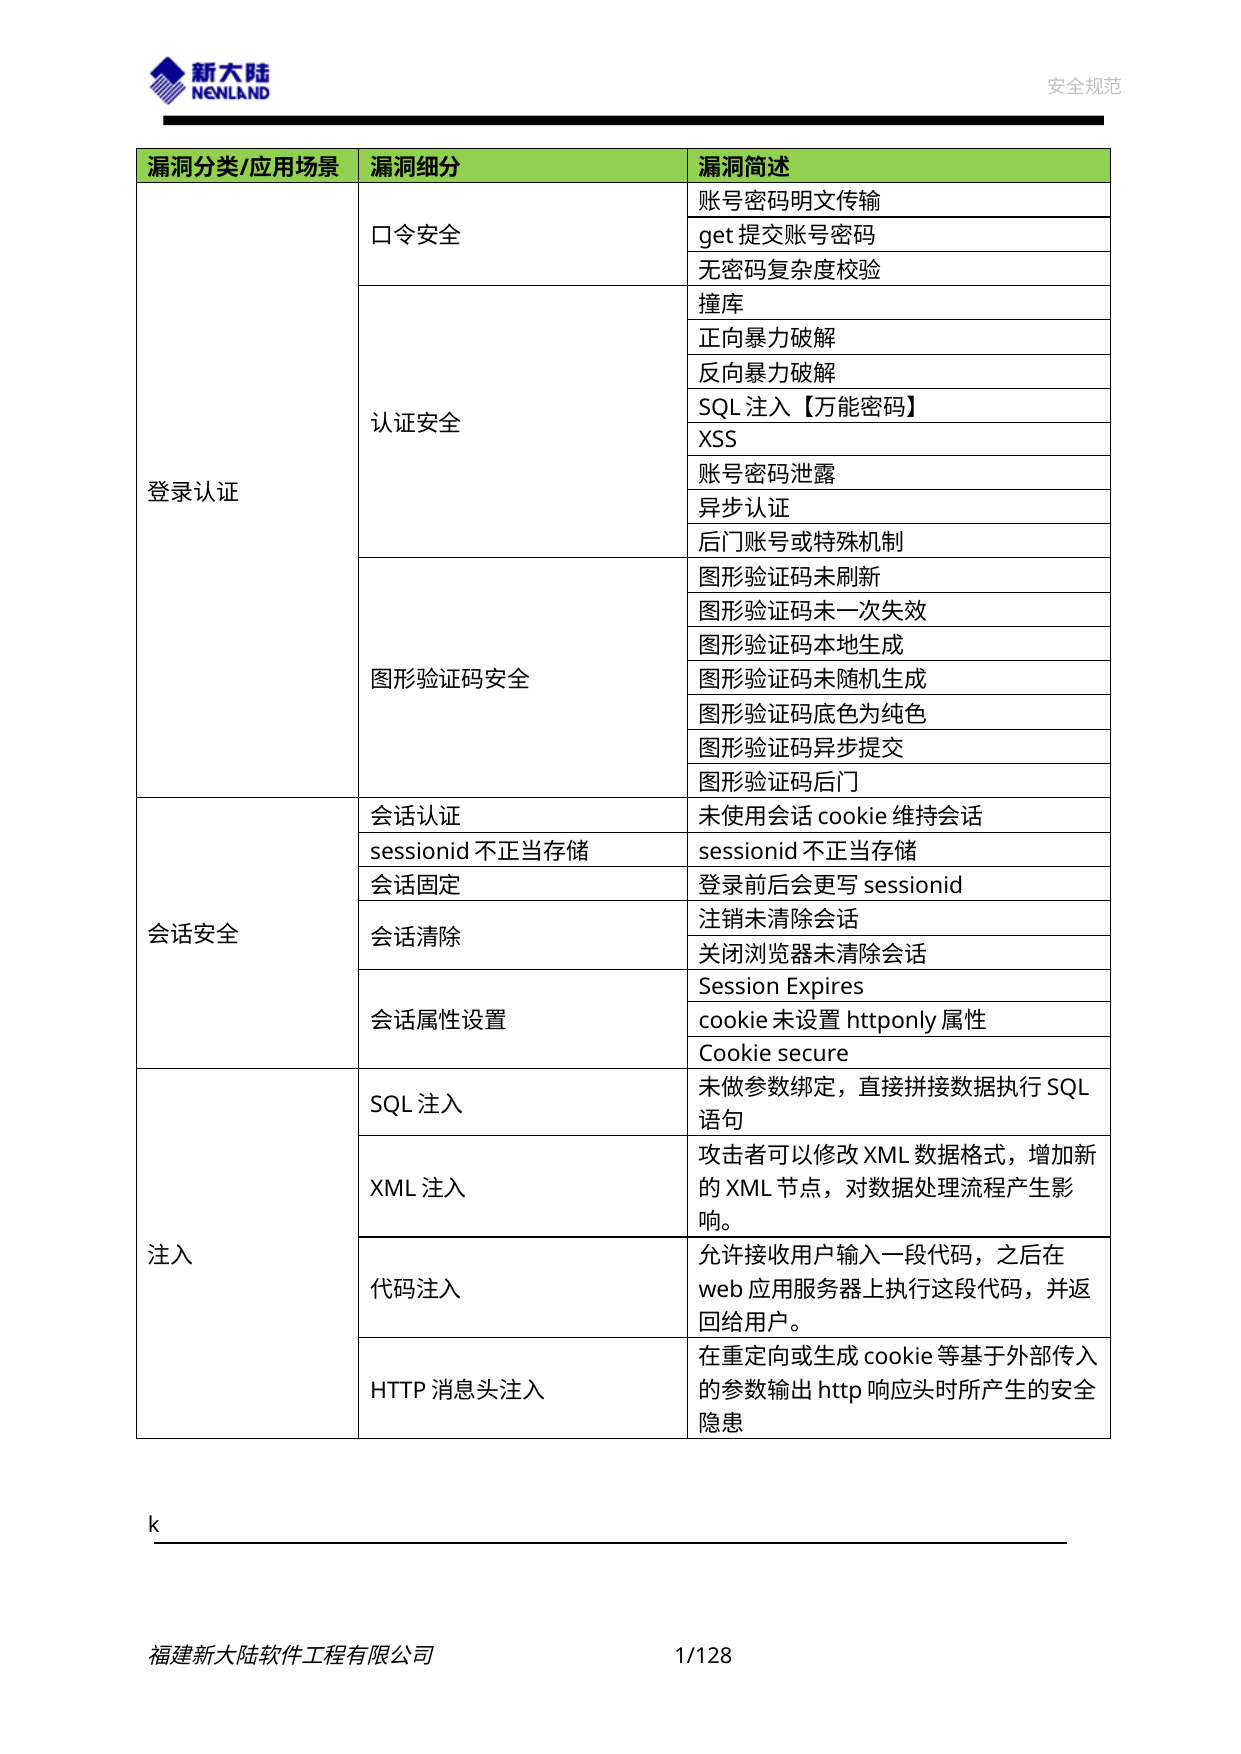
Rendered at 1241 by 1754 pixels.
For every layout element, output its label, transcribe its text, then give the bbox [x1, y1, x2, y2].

table_cell 后门账号或特殊机制 [688, 524, 1110, 557]
table_cell HTTP消息头注入 [359, 1338, 687, 1438]
table_cell 代码注入 [359, 1238, 687, 1337]
table_cell 异步认证 [688, 490, 1110, 523]
table_cell 图形验证码本地生成 [688, 627, 1110, 660]
table_cell 注销未清除会话 [688, 901, 1110, 934]
table_cell sessionid不正当存储 [359, 833, 687, 866]
table_cell XML注入 [359, 1136, 687, 1236]
table_cell 未做参数绑定，直接拼接数据执行SQL语句 [688, 1069, 1110, 1135]
table_cell 正向暴力破解 [688, 320, 1110, 353]
table_cell 在重定向或生成cookie等基于外部传入的参数输出http响应头时所产生的安全隐患 [688, 1338, 1110, 1438]
table_cell 会话认证 [359, 798, 687, 832]
table_cell 图形验证码未刷新 [688, 558, 1110, 592]
table_cell get提交账号密码 [688, 218, 1110, 251]
table_cell 无密码复杂度校验 [688, 252, 1110, 285]
table_cell 反向暴力破解 [688, 355, 1110, 388]
table_cell 未使用会话cookie维持会话 [688, 798, 1110, 832]
table_cell 口令安全 [359, 183, 687, 285]
table_cell Session Expires [688, 970, 1110, 1001]
table_cell 登录认证 [137, 183, 358, 797]
table_cell 图形验证码未随机生成 [688, 661, 1110, 694]
table_cell 会话固定 [359, 867, 687, 900]
table_cell 图形验证码未一次失效 [688, 593, 1110, 626]
table_cell SQL注入 [359, 1069, 687, 1135]
table_cell 认证安全 [359, 286, 687, 557]
table_cell 图形验证码异步提交 [688, 730, 1110, 763]
table_cell 账号密码泄露 [688, 456, 1110, 489]
table_cell 允许接收用户输入一段代码，之后在web应用服务器上执行这段代码，并返回给用户。 [688, 1238, 1110, 1337]
table_header 漏洞简述 [688, 149, 1110, 182]
table_cell 会话安全 [137, 798, 358, 1068]
table_cell 攻击者可以修改XML数据格式，增加新的XML节点，对数据处理流程产生影响。 [688, 1136, 1110, 1236]
table_cell 会话属性设置 [359, 970, 687, 1068]
table_cell 图形验证码安全 [359, 558, 687, 797]
table_cell SQL注入【万能密码】 [688, 389, 1110, 422]
table_cell 注入 [137, 1069, 358, 1438]
picture [147, 55, 273, 107]
table_cell 关闭浏览器未清除会话 [688, 936, 1110, 969]
table_cell XSS [688, 423, 1110, 454]
table_cell sessionid不正当存储 [688, 833, 1110, 866]
table_header 漏洞分类/应用场景 [137, 149, 358, 182]
table_cell 图形验证码底色为纯色 [688, 695, 1110, 729]
table_header 漏洞细分 [359, 149, 687, 182]
table_cell 会话清除 [359, 901, 687, 969]
table_cell Cookie secure [688, 1037, 1110, 1068]
table_cell 撞库 [688, 286, 1110, 319]
table_cell 登录前后会更写sessionid [688, 867, 1110, 900]
table_cell 账号密码明文传输 [688, 183, 1110, 216]
table_cell cookie未设置httponly属性 [688, 1002, 1110, 1036]
table_cell 图形验证码后门 [688, 764, 1110, 797]
